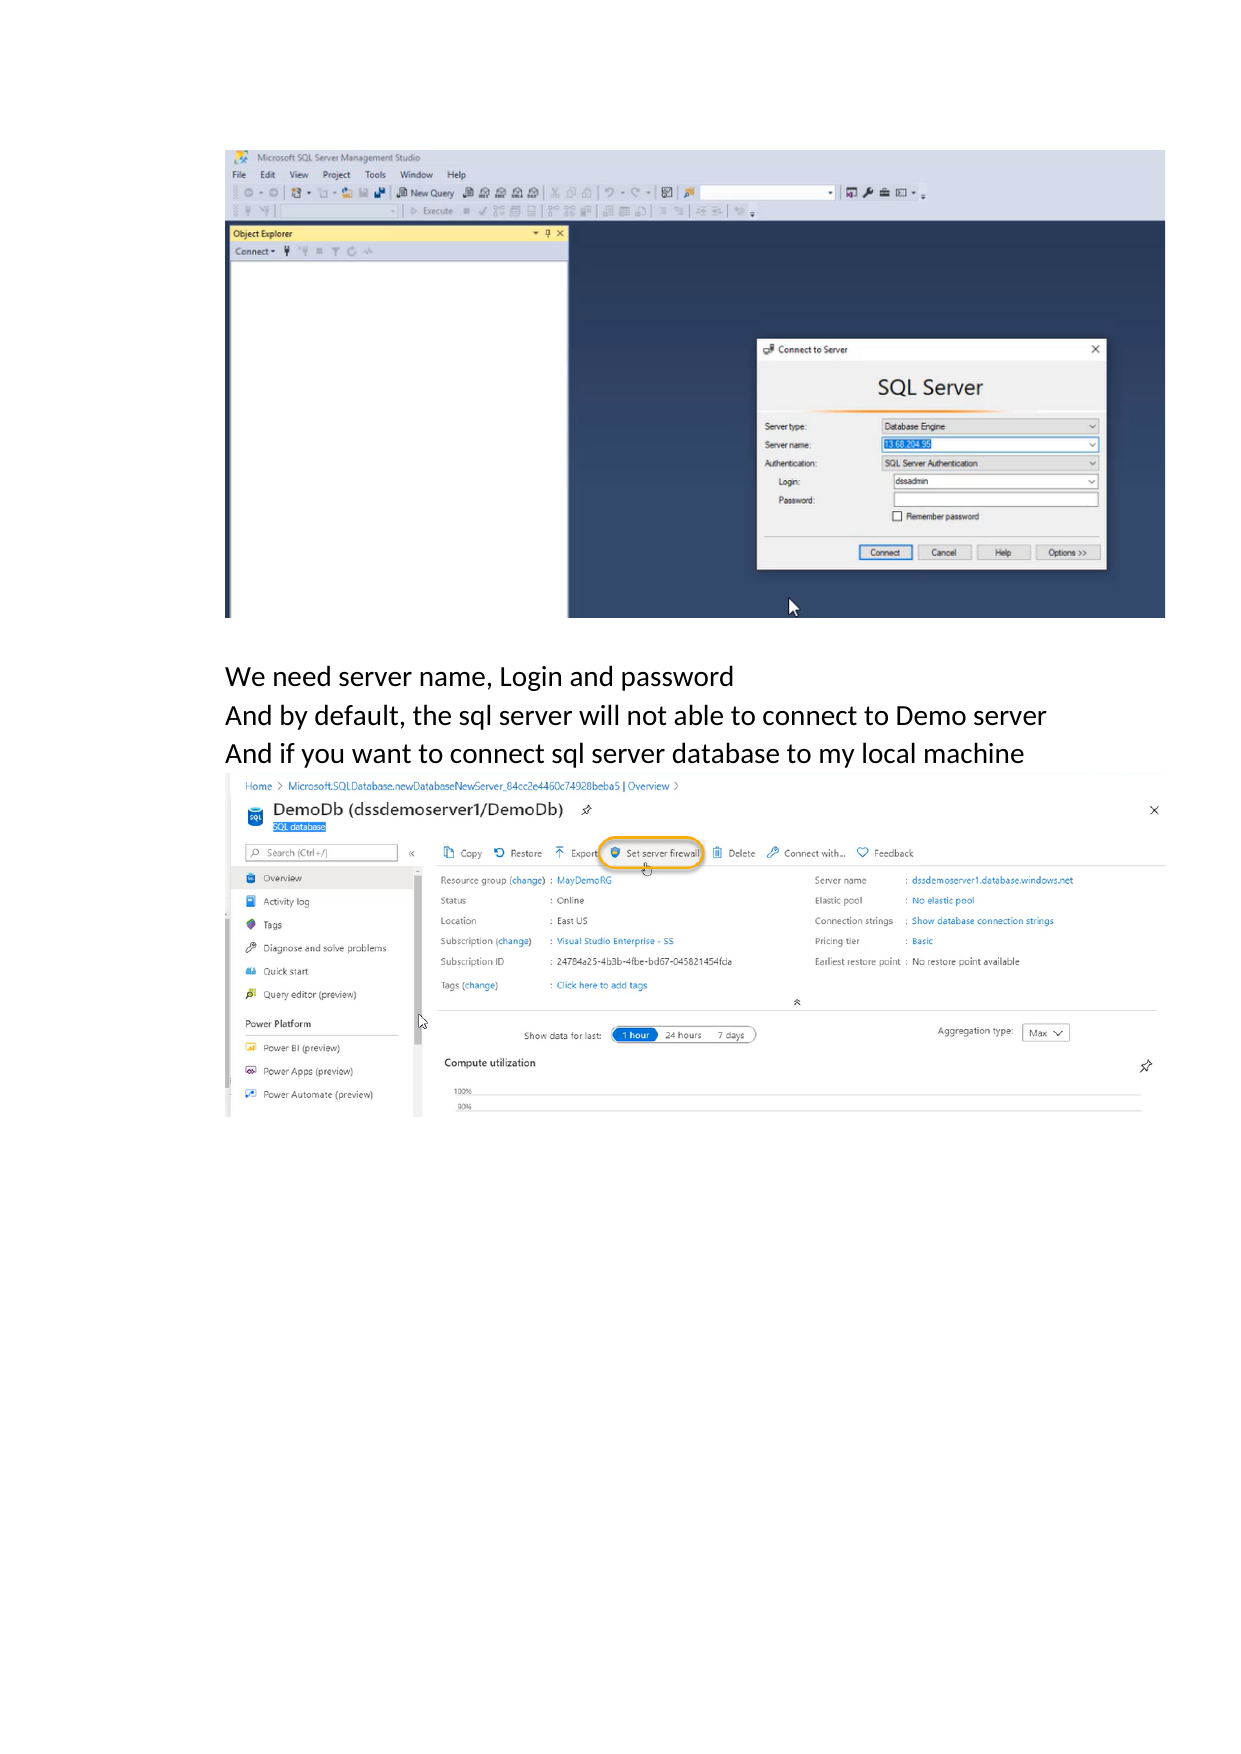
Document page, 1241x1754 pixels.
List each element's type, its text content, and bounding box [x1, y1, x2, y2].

list And if you want to connect sql server database to my local machine [225, 735, 1090, 771]
picture [225, 150, 1166, 618]
picture [225, 773, 1166, 1117]
list We need server name, Login and password [225, 658, 1090, 694]
list And by default, the sql server will not able to connect to Demo server [225, 697, 1090, 732]
